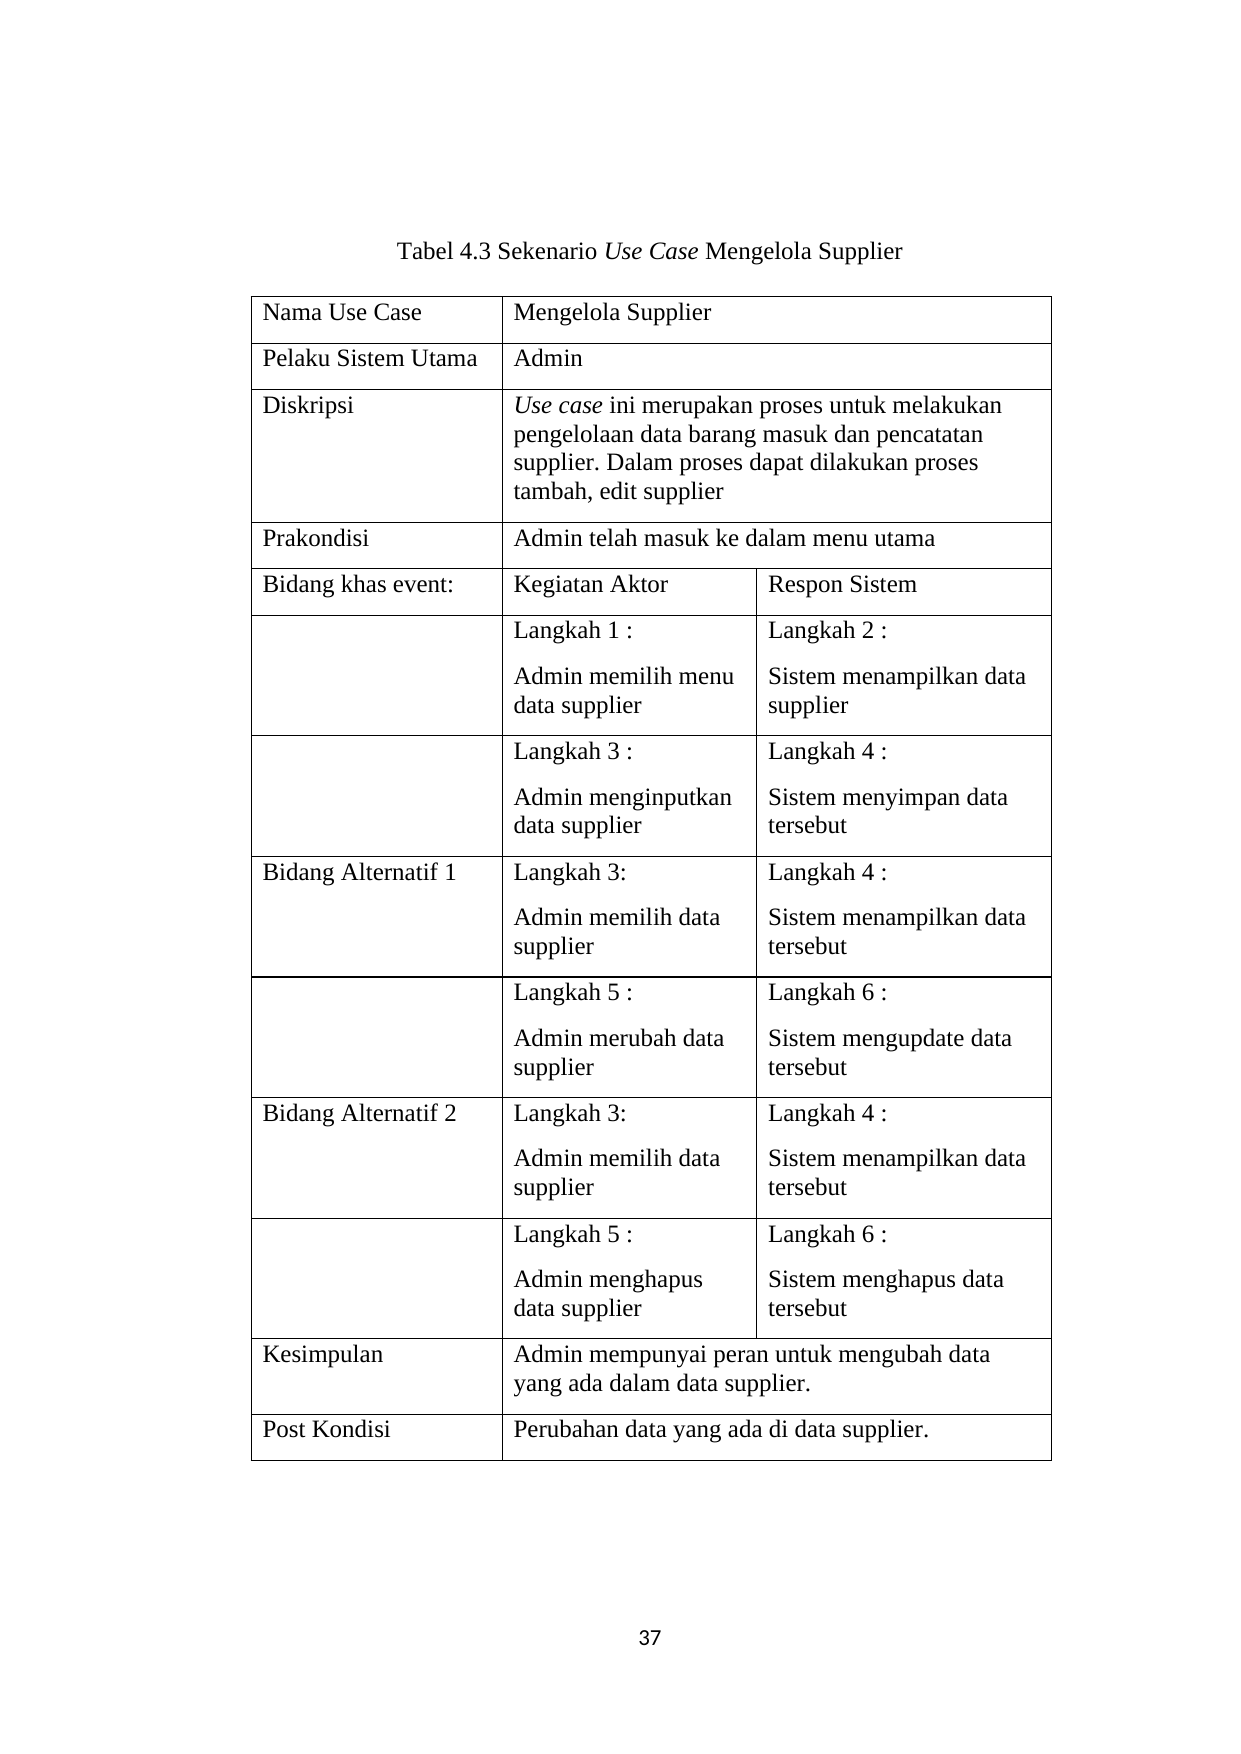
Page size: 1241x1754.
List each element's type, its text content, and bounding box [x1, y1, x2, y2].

table_cell Kesimpulan [252, 1339, 502, 1413]
table_cell Langkah 1 : Admin memilih menu data supplier [503, 616, 756, 735]
table_cell Bidang khas event: [252, 569, 502, 614]
table_cell Bidang Alternatif 1 [252, 857, 502, 976]
table_cell Langkah 6 : Sistem mengupdate data tersebut [757, 978, 1051, 1097]
table_cell Pelaku Sistem Utama [252, 344, 502, 389]
table_cell Langkah 3: Admin memilih data supplier [503, 1098, 756, 1218]
table_cell Diskripsi [252, 390, 502, 522]
table_cell Use case ini merupakan proses untuk melakukan pengelolaan data barang masuk dan pencatatan supplier. Dalam proses dapat dilakukan proses tambah, edit supplier [503, 390, 1051, 522]
table_cell [252, 616, 502, 735]
table_cell Langkah 4 : Sistem menyimpan data tersebut [757, 736, 1051, 856]
table_cell [252, 736, 502, 856]
table_cell Bidang Alternatif 2 [252, 1098, 502, 1218]
table_cell Langkah 4 : Sistem menampilkan data tersebut [757, 1098, 1051, 1218]
table_cell Langkah 4 : Sistem menampilkan data tersebut [757, 857, 1051, 976]
table_cell Kegiatan Aktor [503, 569, 756, 614]
table_cell [252, 1219, 502, 1338]
table_header Mengelola Supplier [503, 297, 1051, 342]
table_cell [252, 978, 502, 1097]
table_cell Langkah 6 : Sistem menghapus data tersebut [757, 1219, 1051, 1338]
table_cell Respon Sistem [757, 569, 1051, 614]
table_cell Langkah 3 : Admin menginputkan data supplier [503, 736, 756, 856]
table_cell Langkah 3: Admin memilih data supplier [503, 857, 756, 976]
table_cell Langkah 5 : Admin menghapus data supplier [503, 1219, 756, 1338]
table_cell Post Kondisi [252, 1415, 502, 1460]
table_cell Admin [503, 344, 1051, 389]
table_cell Langkah 2 : Sistem menampilkan data supplier [757, 616, 1051, 735]
table_header Nama Use Case [252, 297, 502, 342]
table_cell Langkah 5 : Admin merubah data supplier [503, 978, 756, 1097]
text Tabel 4.3 Sekenario Use Case Mengelola Supplier [236, 236, 1063, 265]
table_cell Admin mempunyai peran untuk mengubah data yang ada dalam data supplier. [503, 1339, 1051, 1413]
table_cell Admin telah masuk ke dalam menu utama [503, 523, 1051, 568]
table_cell Perubahan data yang ada di data supplier. [503, 1415, 1051, 1460]
table_cell Prakondisi [252, 523, 502, 568]
